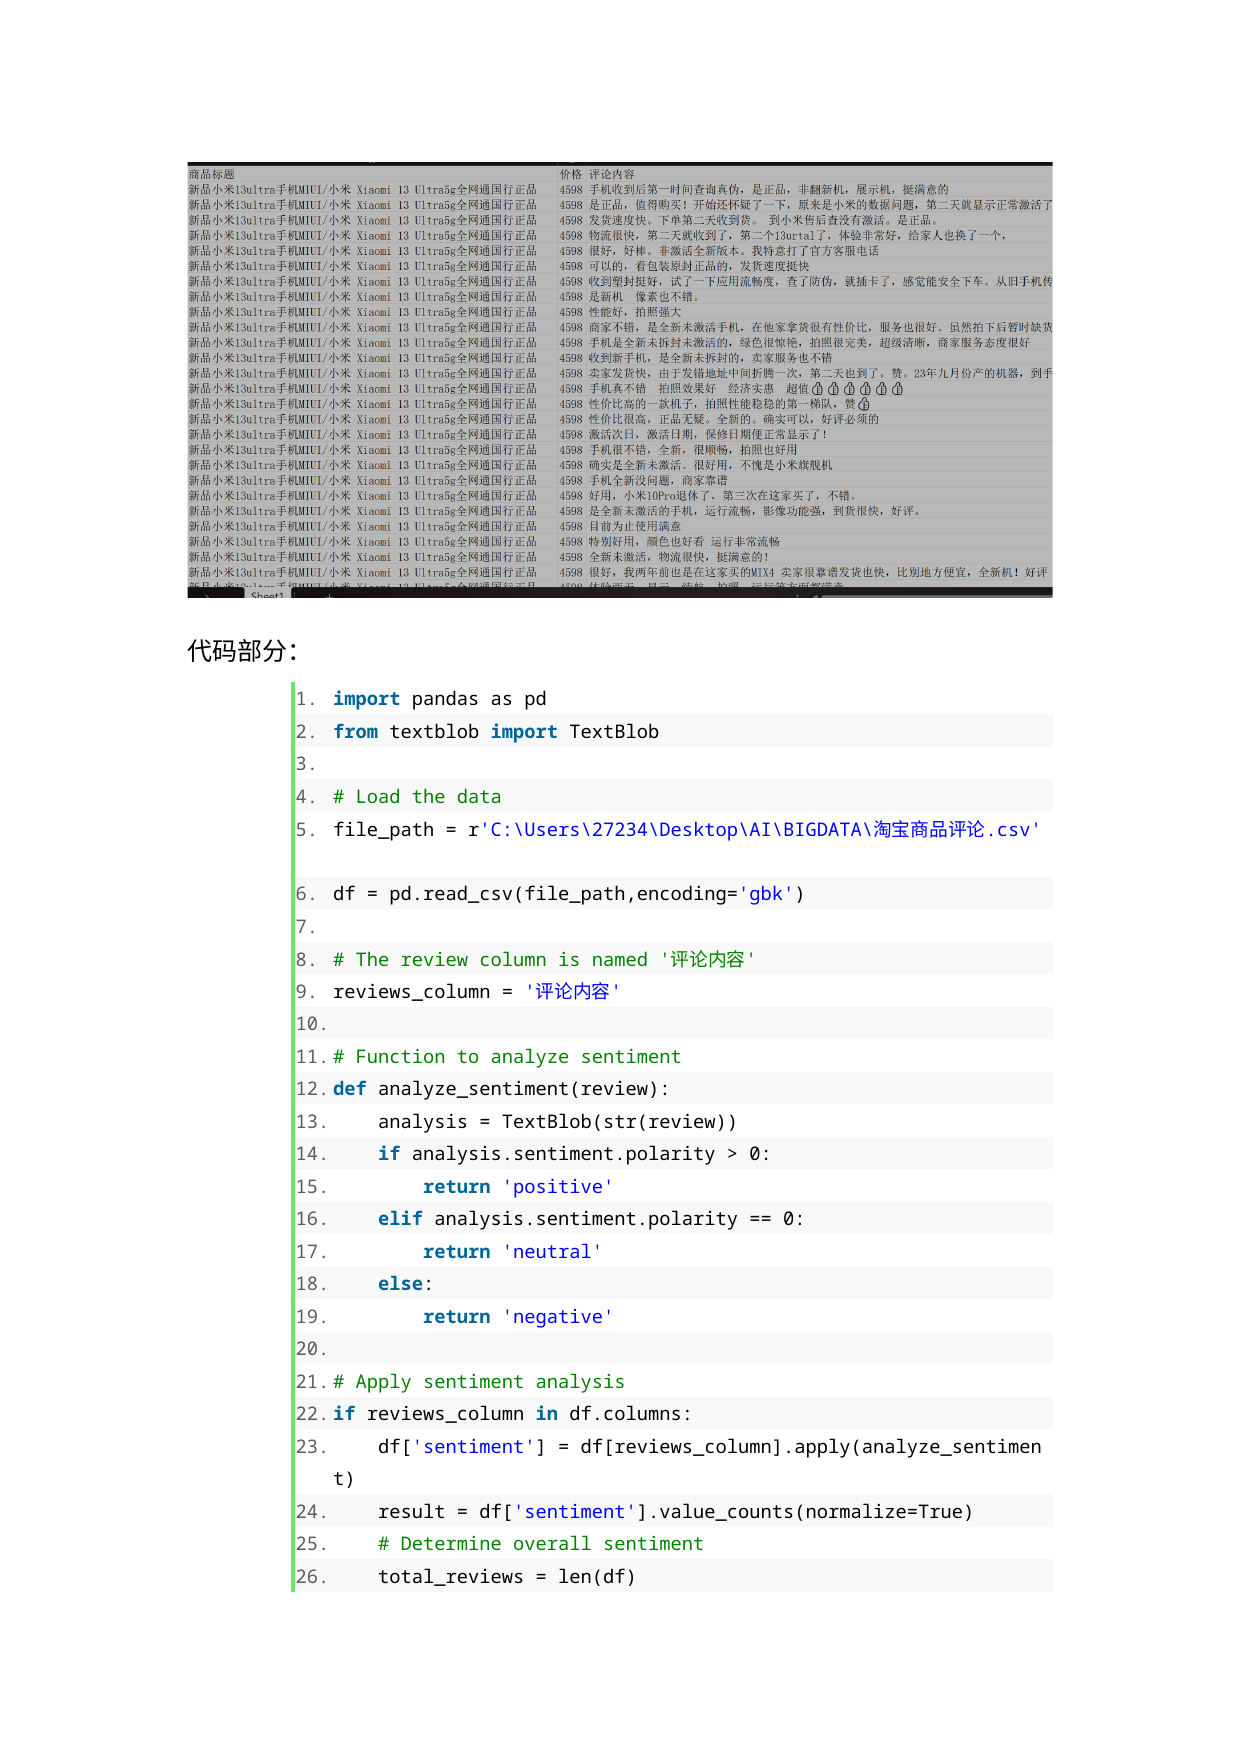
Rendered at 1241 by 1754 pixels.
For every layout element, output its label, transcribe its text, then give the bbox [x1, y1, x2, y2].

list if analysis.sentiment.polarity > 0: [295, 1137, 1053, 1169]
list total_reviews = len(df) [295, 1559, 1053, 1592]
list reviews_column = '评论内容' [295, 974, 1053, 1007]
list if reviews_column in df.columns: [295, 1397, 1053, 1429]
list return 'positive' [295, 1169, 1053, 1202]
list analysis = TextBlob(str(review)) [295, 1104, 1053, 1137]
list # Determine overall sentiment [295, 1527, 1053, 1559]
list return 'neutral' [295, 1234, 1053, 1267]
list def analyze_sentiment(review): [295, 1072, 1053, 1104]
list df['sentiment'] = df[reviews_column].apply(analyze_sentiment) [295, 1429, 1053, 1494]
list from textblob import TextBlob [295, 714, 1053, 747]
list # The review column is named '评论内容' [295, 942, 1053, 974]
list # Load the data [295, 779, 1053, 812]
list elif analysis.sentiment.polarity == 0: [295, 1202, 1053, 1234]
list import pandas as pd [295, 682, 1053, 714]
list # Apply sentiment analysis [295, 1364, 1053, 1397]
list # Function to analyze sentiment [295, 1039, 1053, 1072]
list else: [295, 1267, 1053, 1299]
list return 'negative' [295, 1299, 1053, 1332]
list result = df['sentiment'].value_counts(normalize=True) [295, 1494, 1053, 1527]
list file_path = r'C:\Users\27234\Desktop\AI\BIGDATA\淘宝商品评论.csv' [295, 812, 1053, 877]
list df = pd.read_csv(file_path,encoding='gbk') [295, 877, 1053, 909]
text 代码部分： [187, 617, 1053, 682]
picture [187, 162, 1053, 598]
